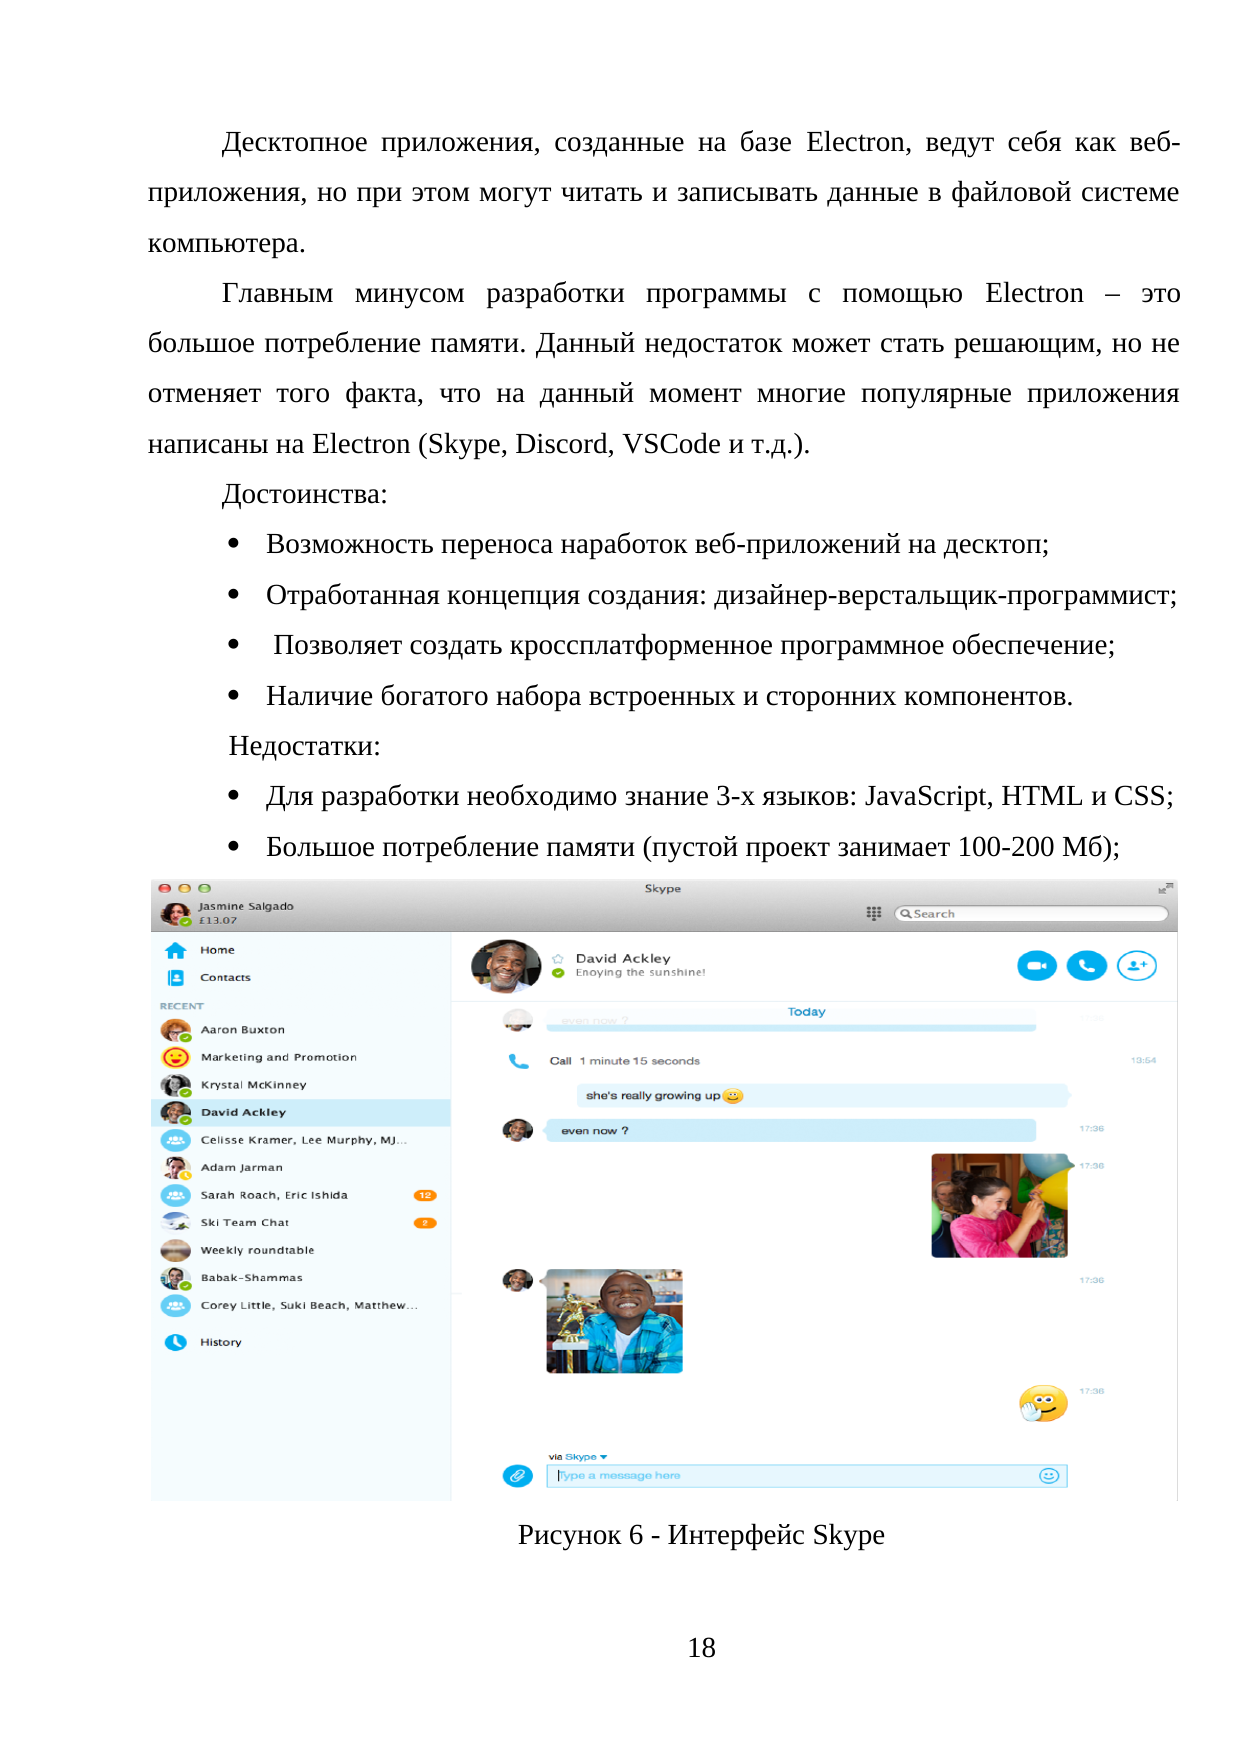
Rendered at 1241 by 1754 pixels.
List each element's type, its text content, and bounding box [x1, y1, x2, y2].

list Большое потребление памяти (пустой проект занимает 100-200 Мб); [228, 829, 1181, 863]
list Позволяет создать кроссплатформенное программное обеспечение; [228, 627, 1181, 661]
list Возможность переноса наработок веб-приложений на десктоп; [228, 527, 1181, 560]
text Рисунок 6 - Интерфейс Skype [148, 1517, 1181, 1551]
text Недостатки: [228, 728, 1181, 762]
text Главным минусом разработки программы с помощью Electron – это большое потребление памяти. Данный недостаток может стать решающим, но не отменяет того факта, что на данный момент многие популярные приложения написаны на Electron (Skype, Discord, VSCode и т.д.). [148, 275, 1181, 459]
picture [151, 879, 1178, 1501]
list Наличие богатого набора встроенных и сторонних компонентов. [228, 678, 1181, 711]
text Достоинства: [148, 476, 1181, 510]
list Отработанная концепция создания: дизайнер-верстальщик-программист; [228, 577, 1181, 611]
text Десктопное приложения, созданные на базе Electron, ведут себя как веб-приложения, но при этом могут читать и записывать данные в файловой системе компьютера. [148, 124, 1181, 258]
list Для разработки необходимо знание 3-х языков: JavaScript, HTML и CSS; [228, 778, 1181, 812]
